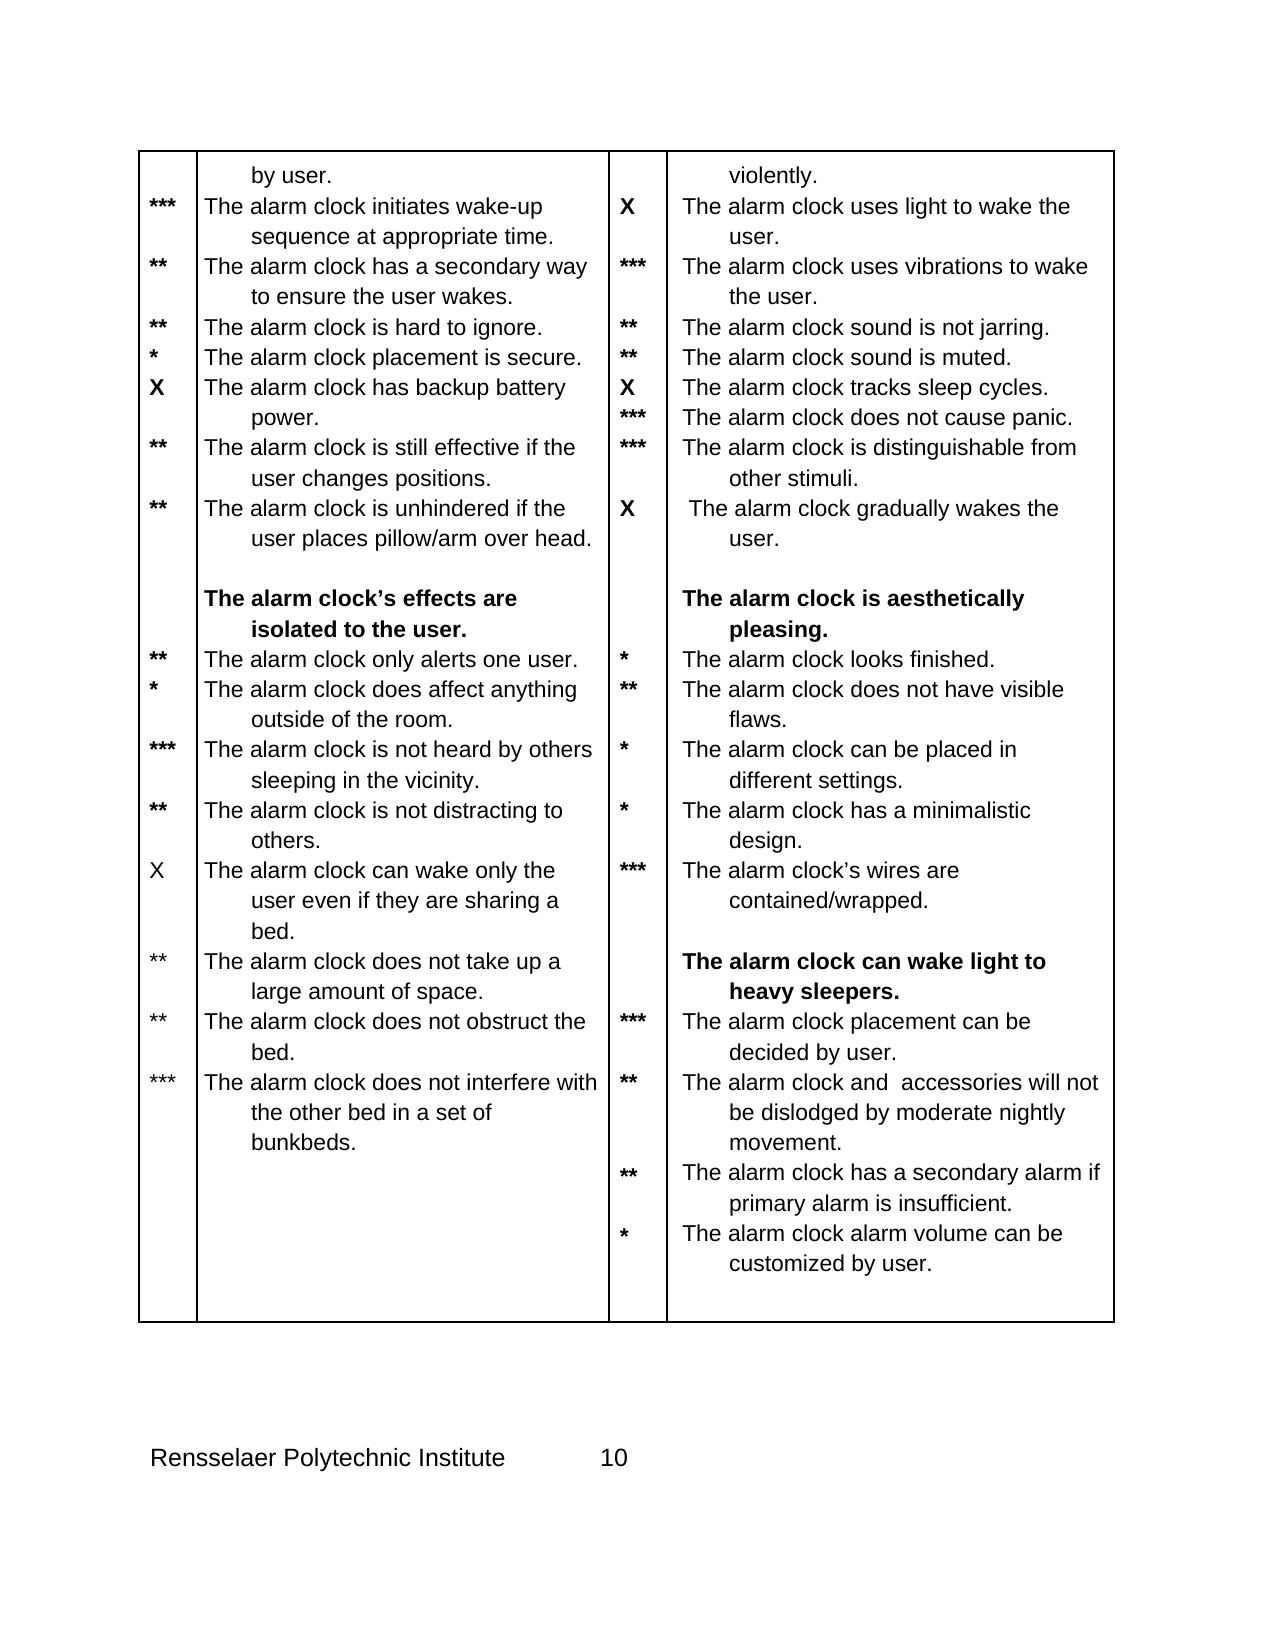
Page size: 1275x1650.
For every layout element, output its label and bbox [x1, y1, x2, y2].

table_header [198, 152, 608, 1321]
table_header [140, 152, 196, 1321]
table_header [668, 152, 1113, 1321]
table_header [610, 152, 666, 1321]
